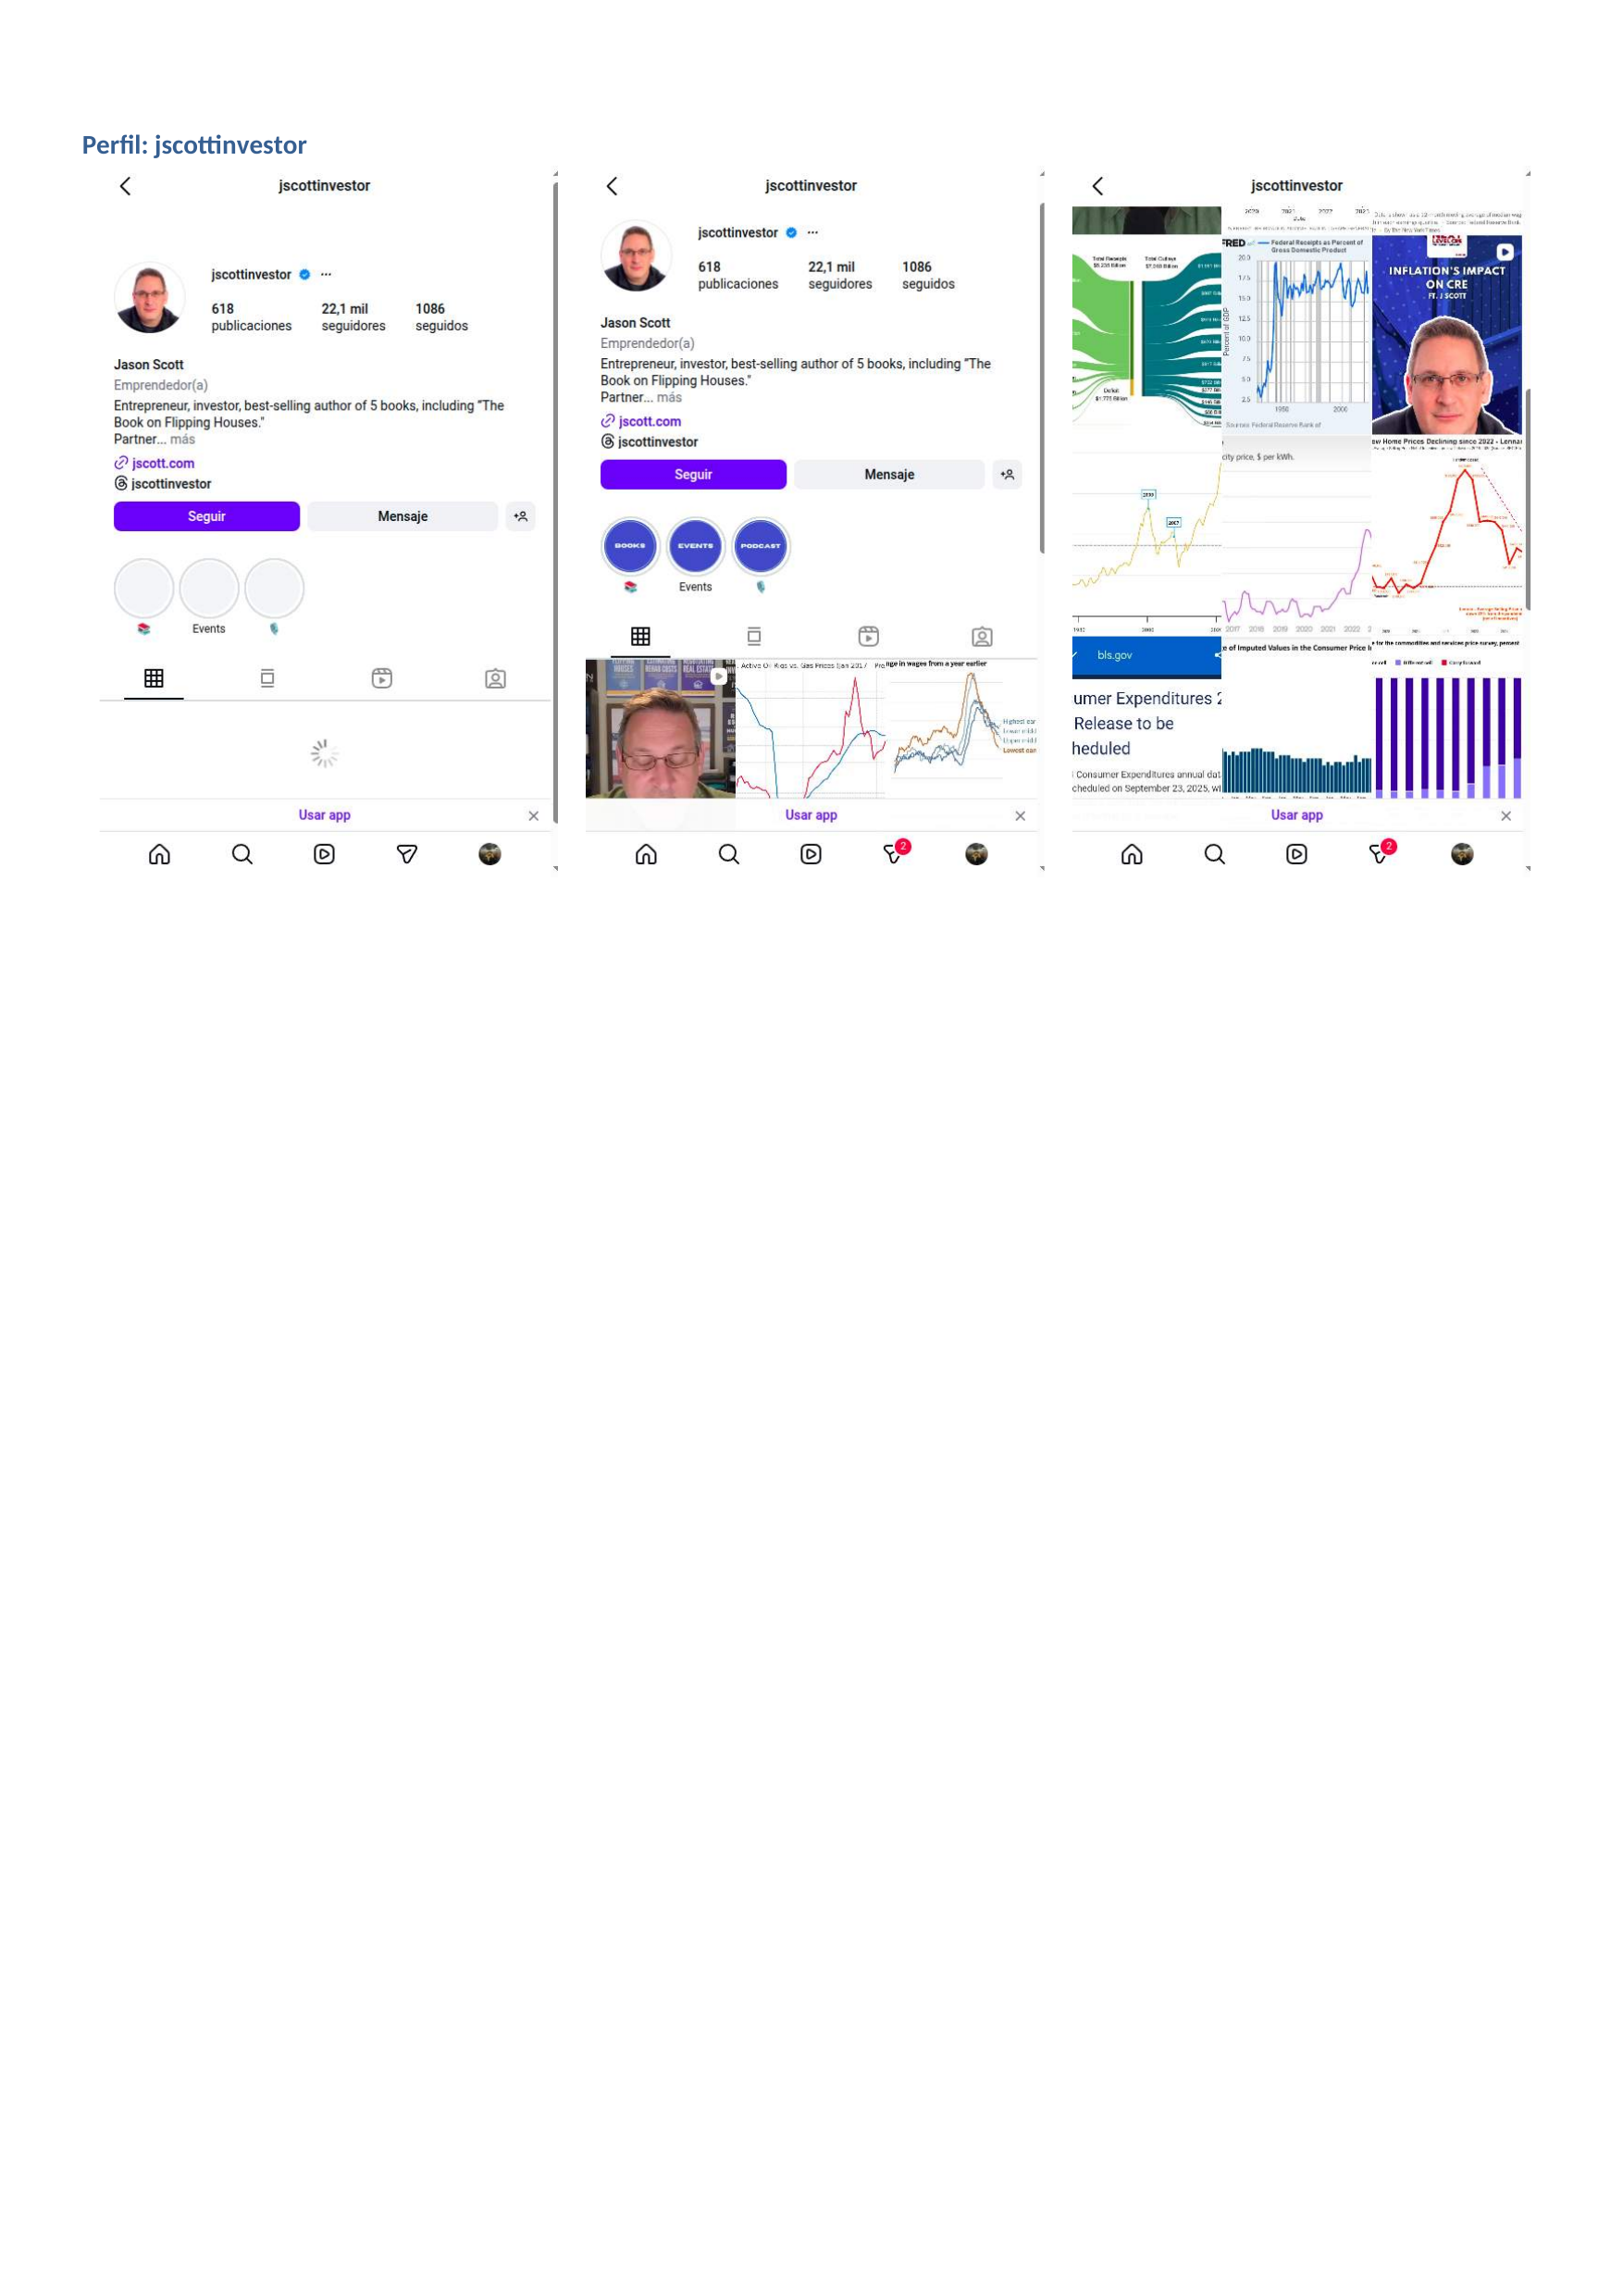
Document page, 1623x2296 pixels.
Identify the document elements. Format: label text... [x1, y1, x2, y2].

picture [99, 166, 558, 877]
picture [1072, 166, 1531, 877]
subtitle Perfil: jscottinvestor [81, 128, 1541, 161]
picture [586, 166, 1045, 877]
table_header [71, 167, 558, 900]
table_header [1045, 167, 1530, 900]
table_header [558, 167, 1044, 900]
